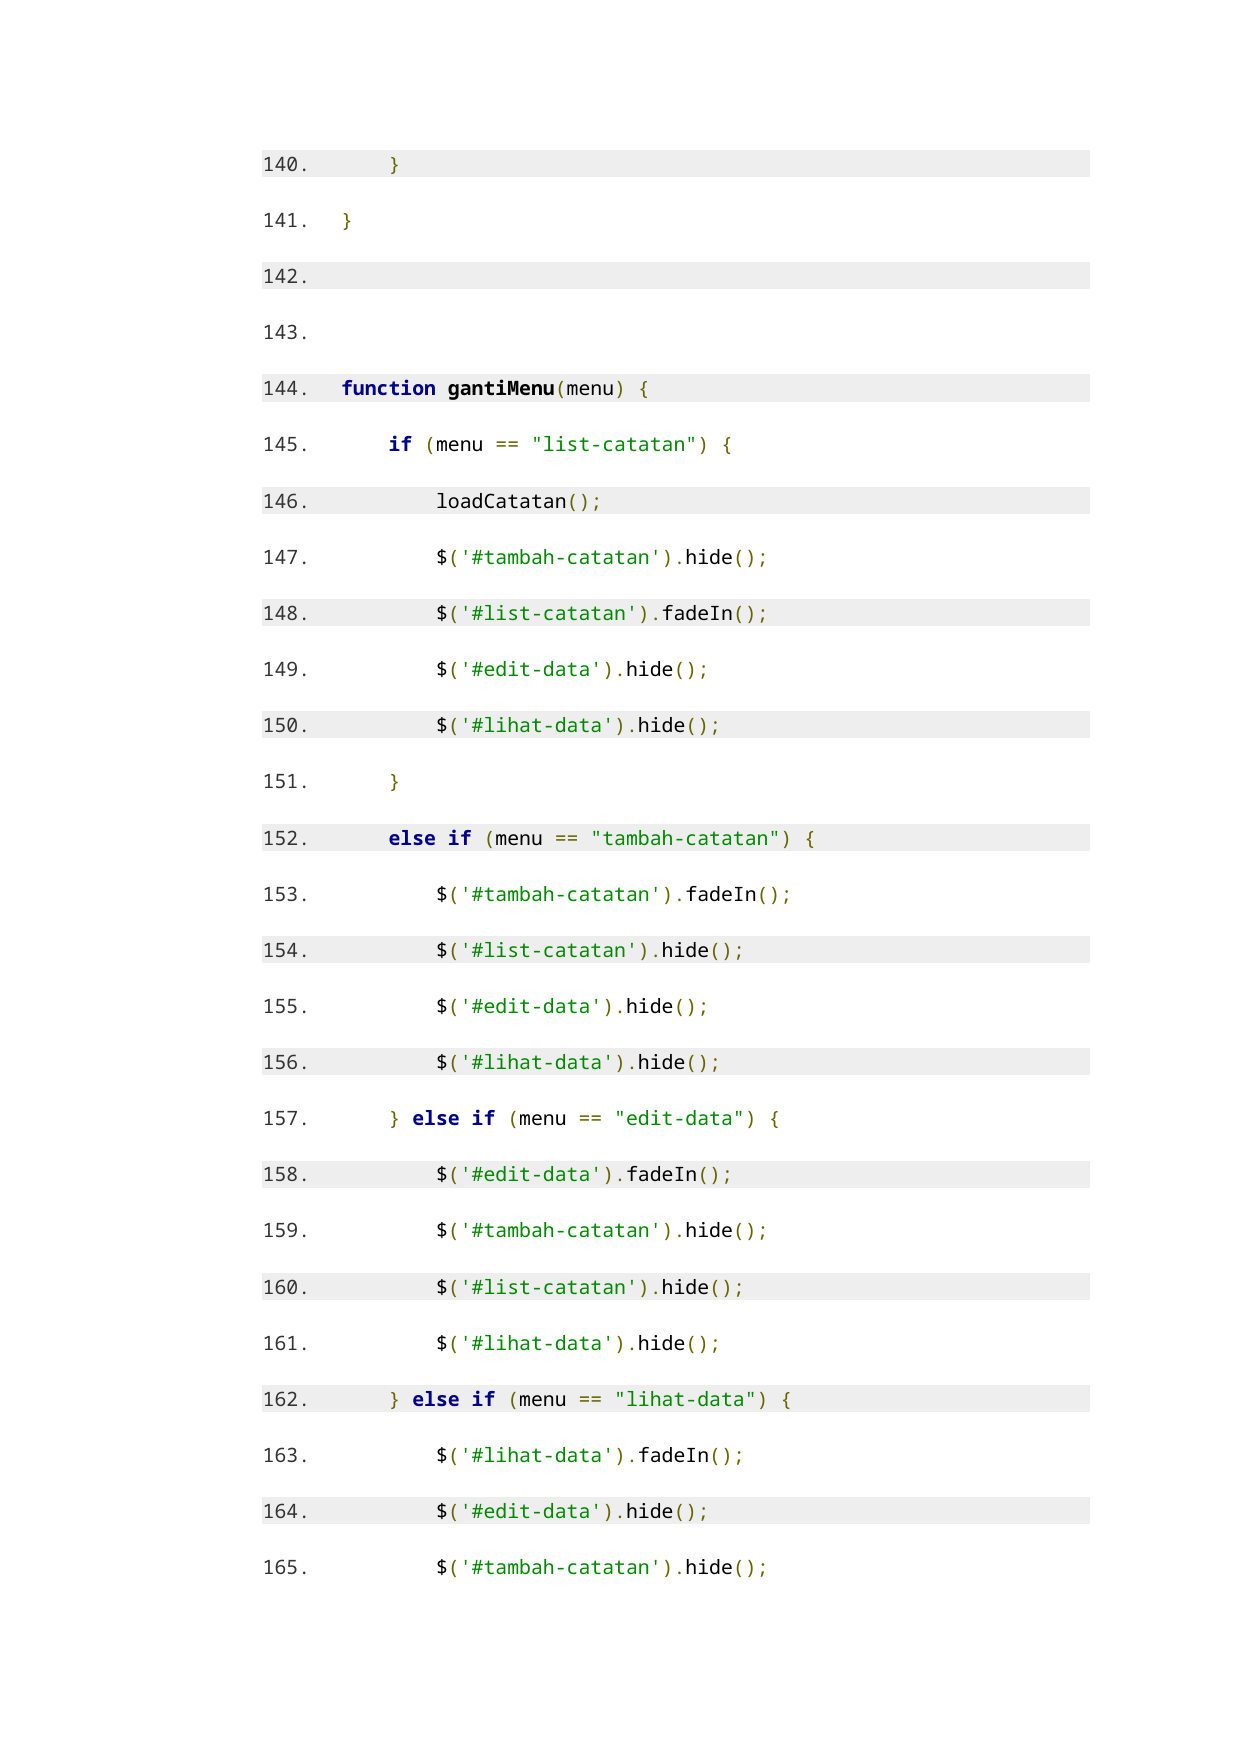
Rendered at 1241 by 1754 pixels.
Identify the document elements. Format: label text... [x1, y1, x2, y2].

list function gantiMenu(menu) { [262, 374, 1090, 402]
list $('#tambah-catatan').fadeIn(); [262, 880, 1090, 907]
list $('#lihat-data').hide(); [262, 711, 1090, 738]
list $('#edit-data').hide(); [262, 655, 1090, 682]
list else if (menu == "tambah-catatan") { [262, 824, 1090, 851]
list } [262, 206, 1090, 233]
list $('#edit-data').hide(); [262, 992, 1090, 1019]
list loadCatatan(); [262, 487, 1090, 514]
list } [262, 768, 1090, 794]
list $('#lihat-data').hide(); [262, 1329, 1090, 1356]
list } [262, 150, 1090, 177]
list $('#lihat-data').hide(); [262, 1048, 1090, 1075]
list $('#tambah-catatan').hide(); [262, 1217, 1090, 1244]
list if (menu == "list-catatan") { [262, 431, 1090, 458]
list $('#tambah-catatan').hide(); [262, 543, 1090, 570]
list $('#lihat-data').fadeIn(); [262, 1441, 1090, 1468]
list $('#list-catatan').fadeIn(); [262, 599, 1090, 626]
list $('#edit-data').hide(); [262, 1497, 1090, 1524]
list $('#tambah-catatan').hide(); [262, 1554, 1090, 1581]
list $('#edit-data').fadeIn(); [262, 1161, 1090, 1188]
list $('#list-catatan').hide(); [262, 1273, 1090, 1300]
list } else if (menu == "edit-data") { [262, 1104, 1090, 1131]
list $('#list-catatan').hide(); [262, 936, 1090, 963]
list } else if (menu == "lihat-data") { [262, 1385, 1090, 1412]
